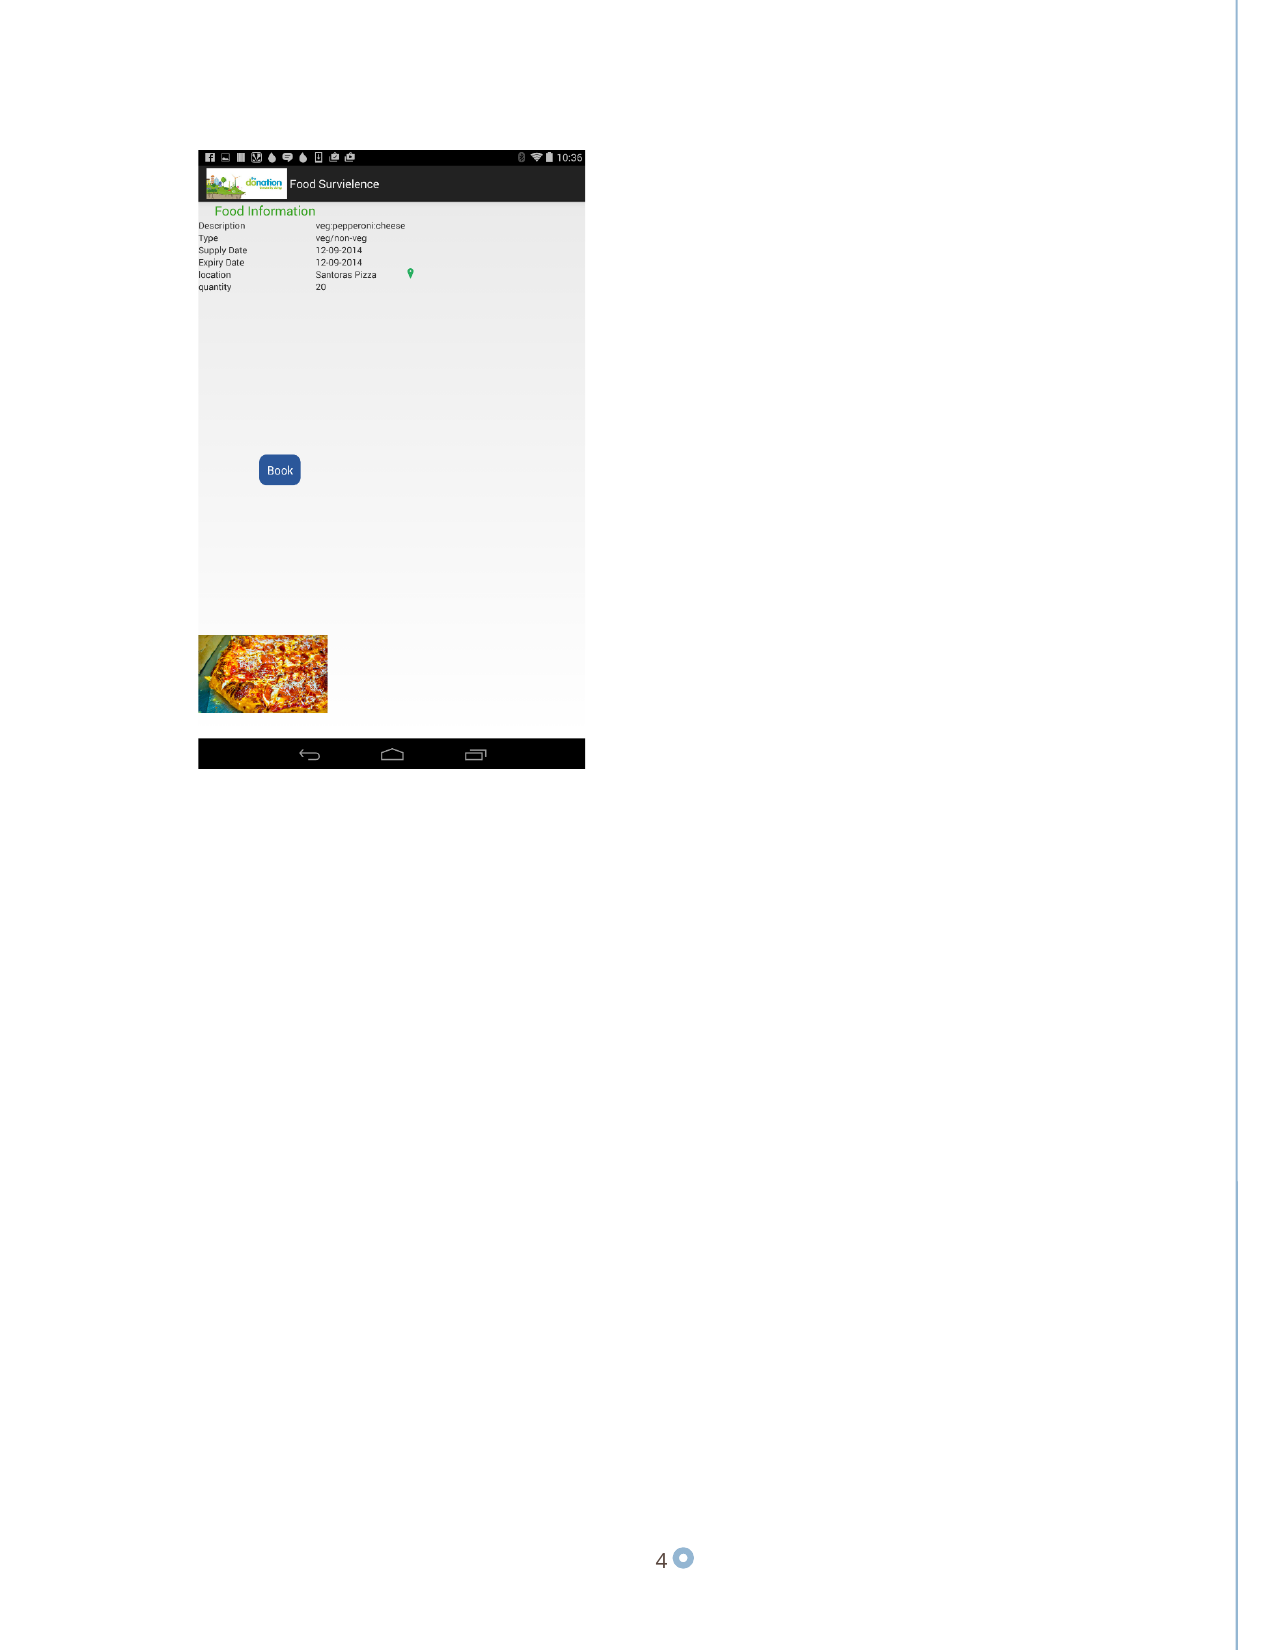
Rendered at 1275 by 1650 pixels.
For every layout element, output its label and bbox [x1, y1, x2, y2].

picture [198, 150, 586, 769]
